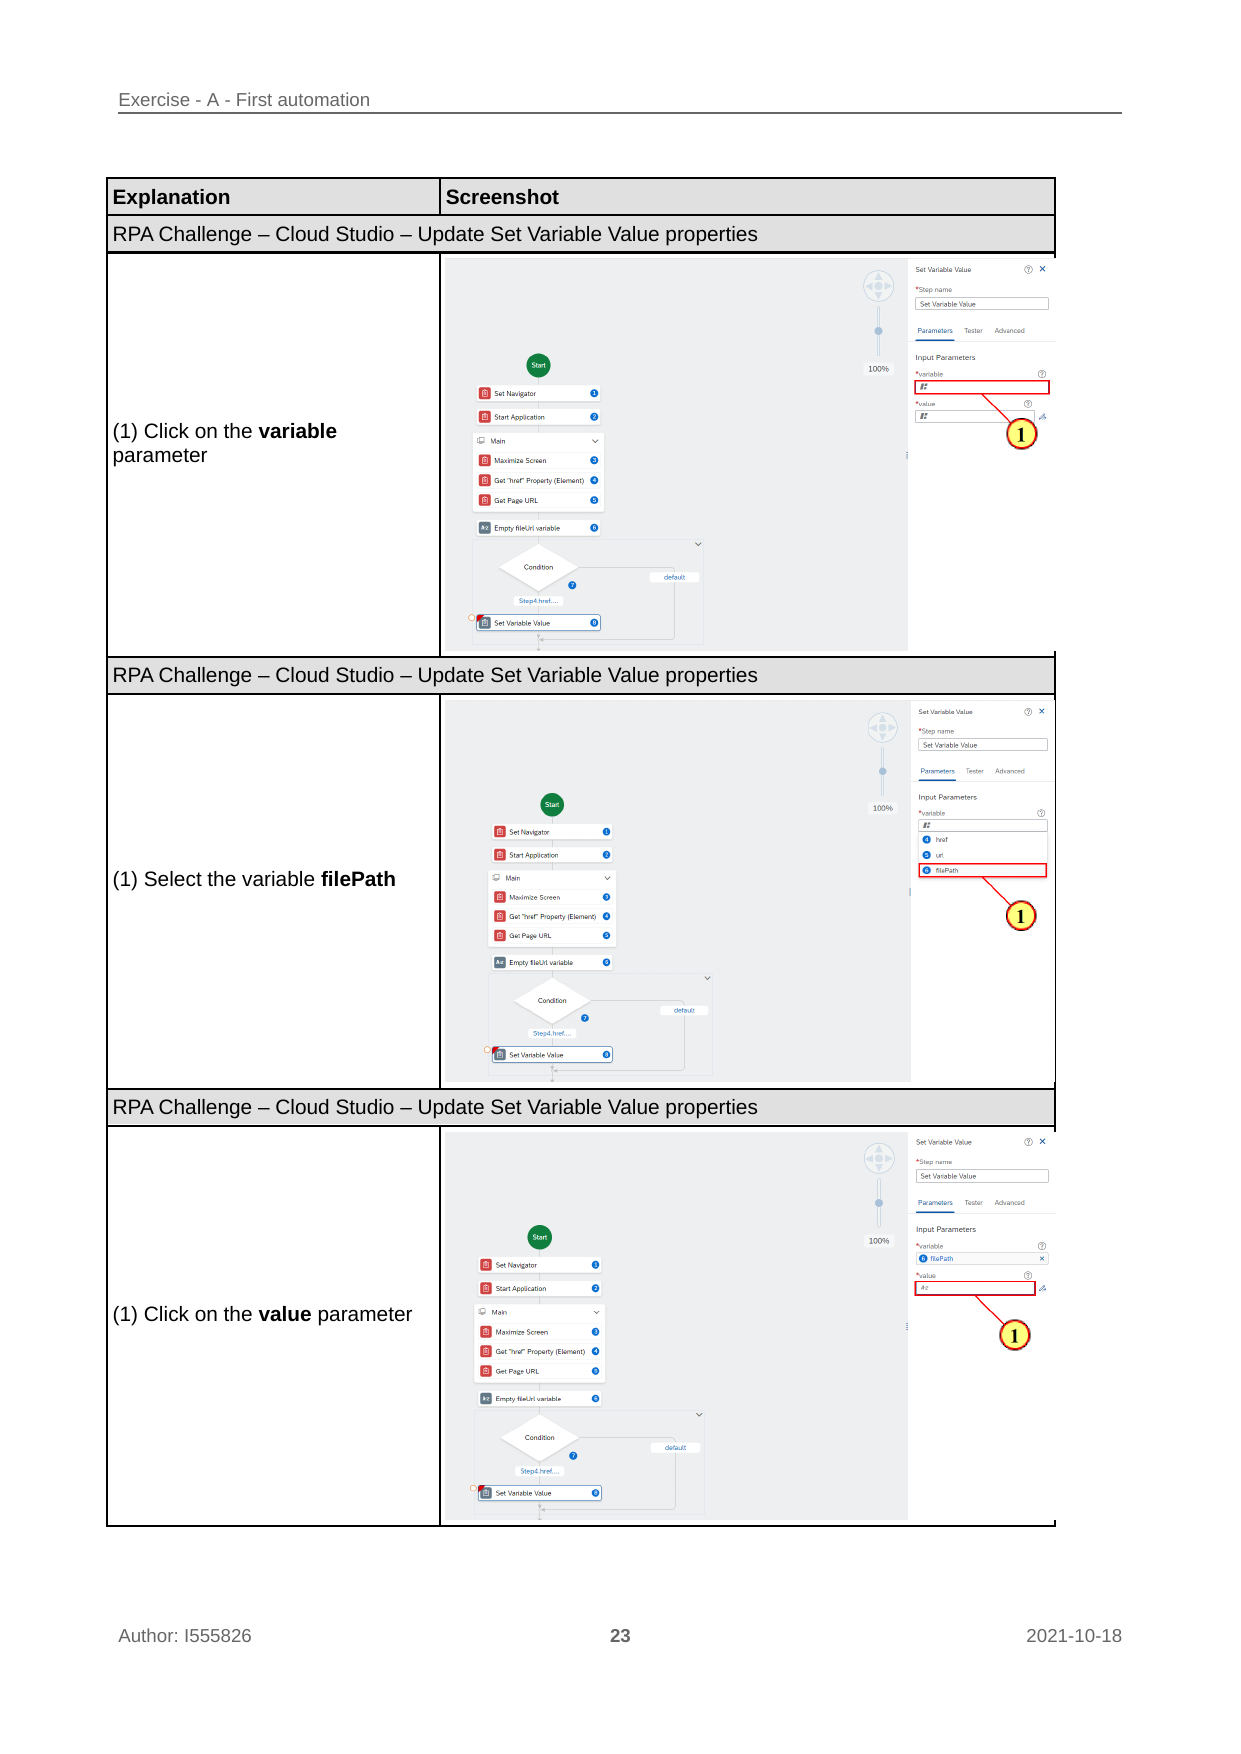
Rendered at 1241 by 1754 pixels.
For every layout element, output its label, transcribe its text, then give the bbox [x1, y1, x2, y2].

picture [445, 1132, 1056, 1520]
picture [445, 258, 1056, 651]
picture [445, 700, 1055, 1082]
table_cell RPA Challenge – Cloud Studio – Update Set Variable Value properties [108, 216, 1054, 251]
table_cell [441, 1127, 1054, 1525]
table_cell (1) Click on the variable parameter [108, 254, 439, 656]
table_cell (1) Select the variable filePath [108, 695, 439, 1087]
table_cell (1) Click on the value parameter [108, 1127, 439, 1525]
table_cell RPA Challenge – Cloud Studio – Update Set Variable Value properties [108, 658, 1054, 693]
table_header Explanation [108, 179, 439, 214]
table_cell RPA Challenge – Cloud Studio – Update Set Variable Value properties [108, 1090, 1054, 1124]
table_cell [441, 695, 1054, 1087]
table_header Screenshot [441, 179, 1054, 214]
table_cell [441, 254, 1054, 656]
